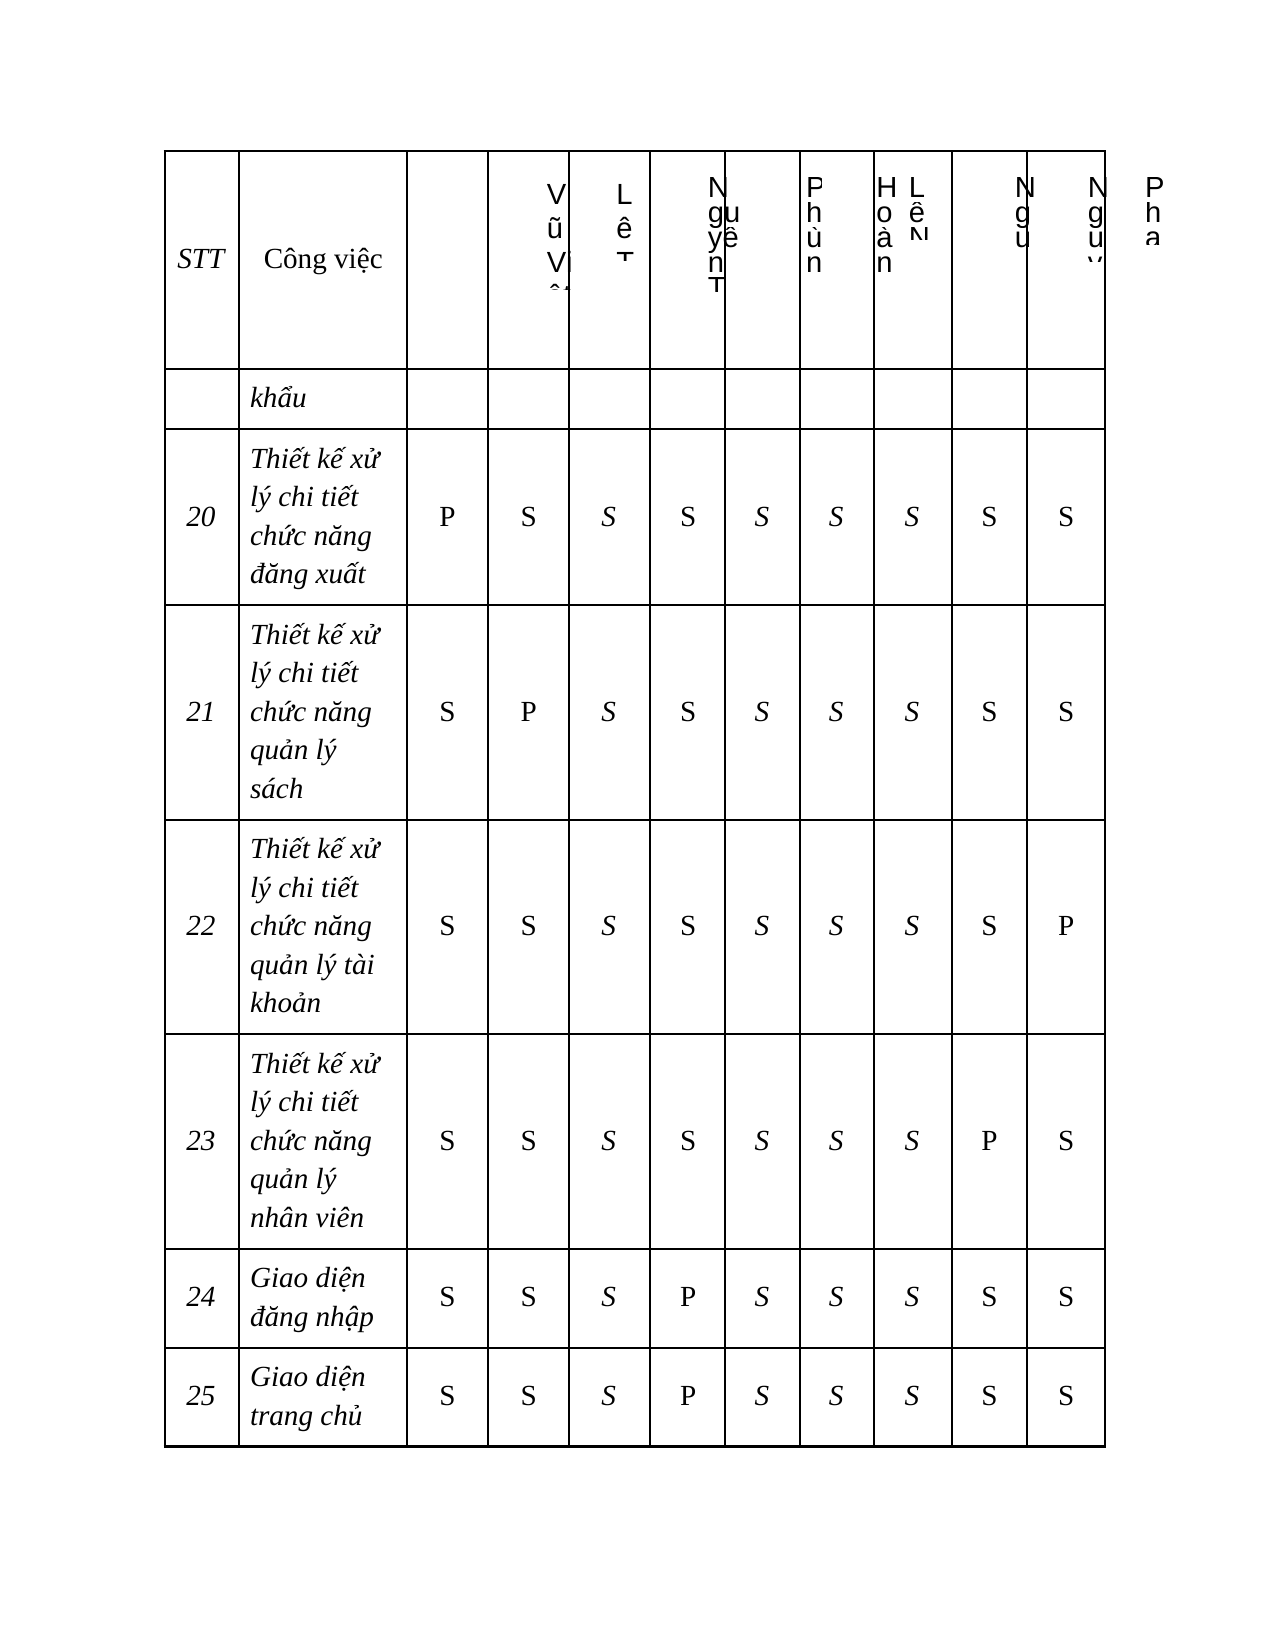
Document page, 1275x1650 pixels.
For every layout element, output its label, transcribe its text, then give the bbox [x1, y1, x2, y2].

table_header [875, 152, 951, 368]
table_cell S [1028, 1035, 1104, 1248]
table_cell S [651, 430, 724, 604]
table_cell S [651, 370, 724, 428]
table_cell S [1028, 606, 1104, 819]
table_header [726, 152, 799, 368]
table_header [408, 152, 487, 368]
table_cell S [875, 430, 951, 604]
table_cell S [408, 606, 487, 819]
table_cell S [953, 370, 1026, 428]
table_cell S [489, 821, 568, 1033]
table_cell 25 [166, 1349, 238, 1445]
table_cell S [953, 430, 1026, 604]
table_cell 20 [166, 430, 238, 604]
table_cell S [1028, 1349, 1104, 1445]
table_cell S [726, 430, 799, 604]
table_cell S [801, 1250, 873, 1347]
table_cell P [651, 1250, 724, 1347]
table_header [1028, 152, 1104, 368]
table_cell S [1028, 430, 1104, 604]
table_cell Giao diện trang chủ [240, 1349, 406, 1445]
table_cell S [953, 821, 1026, 1033]
table_cell Giao diện đăng nhập [240, 1250, 406, 1347]
table_cell S [408, 1035, 487, 1248]
table_header [570, 152, 649, 368]
table_header [801, 152, 873, 368]
table_cell S [651, 606, 724, 819]
table_cell S [801, 370, 873, 428]
table_cell Thiết kế xử lý chi tiết chức năng quản lý nhân viên [240, 1035, 406, 1248]
table_cell S [953, 1250, 1026, 1347]
table_cell S [726, 1349, 799, 1445]
table_cell S [726, 606, 799, 819]
table_cell P [651, 1349, 724, 1445]
table_header [489, 152, 568, 368]
table_cell S [1028, 1250, 1104, 1347]
table_cell P [1028, 821, 1104, 1033]
table_cell S [875, 821, 951, 1033]
table_cell S [570, 1035, 649, 1248]
table_cell 24 [166, 1250, 238, 1347]
table_cell S [489, 370, 568, 428]
table_cell S [875, 1250, 951, 1347]
table_cell S [953, 606, 1026, 819]
table_cell S [726, 1035, 799, 1248]
table_cell S [570, 1250, 649, 1347]
table_cell P [408, 370, 487, 428]
table_cell 22 [166, 821, 238, 1033]
table_cell S [875, 1349, 951, 1445]
table_cell S [651, 821, 724, 1033]
table_header [953, 152, 1026, 368]
table_cell S [801, 430, 873, 604]
table_cell S [875, 1035, 951, 1248]
table_header Công việc [240, 152, 406, 368]
table_cell S [651, 1035, 724, 1248]
table_cell Thiết kế xử lý chi tiết chức năng quản lý tài khoản [240, 821, 406, 1033]
table_cell S [570, 430, 649, 604]
table_cell S [875, 606, 951, 819]
table_cell S [489, 430, 568, 604]
table_cell S [875, 370, 951, 428]
table_cell 19 [166, 370, 238, 428]
table_cell S [1028, 370, 1104, 428]
table_cell S [953, 1349, 1026, 1445]
table_cell S [489, 1349, 568, 1445]
table_cell 23 [166, 1035, 238, 1248]
table_cell P [953, 1035, 1026, 1248]
table_cell S [489, 1250, 568, 1347]
table_cell S [726, 1250, 799, 1347]
table_cell S [570, 606, 649, 819]
table_header STT [166, 152, 238, 368]
table_cell S [801, 1035, 873, 1248]
table_cell S [570, 1349, 649, 1445]
table_cell P [489, 606, 568, 819]
table_cell S [570, 370, 649, 428]
table_cell S [408, 1349, 487, 1445]
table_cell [240, 370, 406, 428]
table_cell S [570, 821, 649, 1033]
table_header [651, 152, 724, 368]
table_cell S [801, 821, 873, 1033]
table_cell S [726, 370, 799, 428]
table_cell S [801, 606, 873, 819]
table_cell S [408, 1250, 487, 1347]
table_cell Thiết kế xử lý chi tiết chức năng quản lý sách [240, 606, 406, 819]
table_cell P [408, 430, 487, 604]
table_cell S [801, 1349, 873, 1445]
table_cell S [489, 1035, 568, 1248]
table_cell S [726, 821, 799, 1033]
table_cell Thiết kế xử lý chi tiết chức năng đăng xuất [240, 430, 406, 604]
table_cell S [408, 821, 487, 1033]
table_cell 21 [166, 606, 238, 819]
